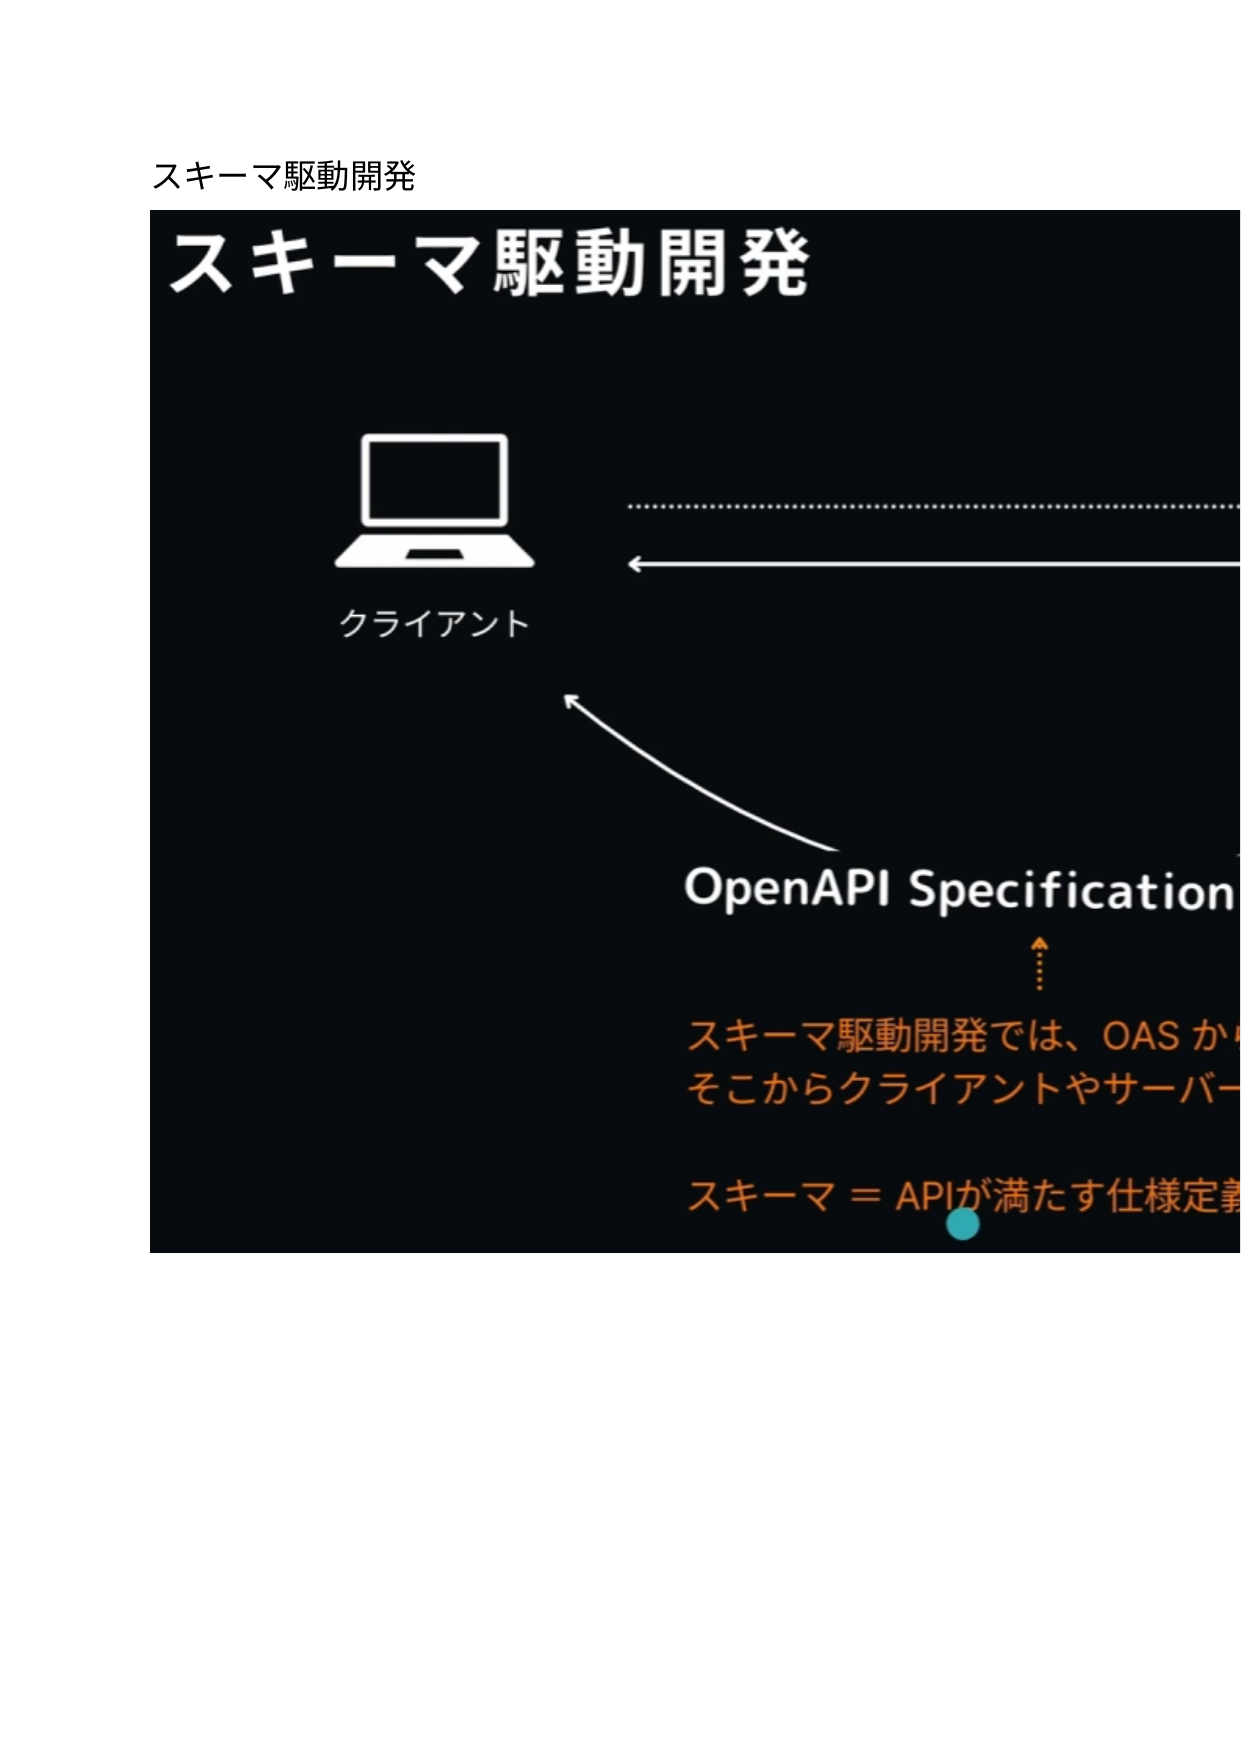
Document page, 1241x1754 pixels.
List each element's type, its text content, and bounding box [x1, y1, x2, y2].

subtitle スキーマ駆動開発 [150, 150, 1090, 198]
picture [150, 210, 1241, 1253]
